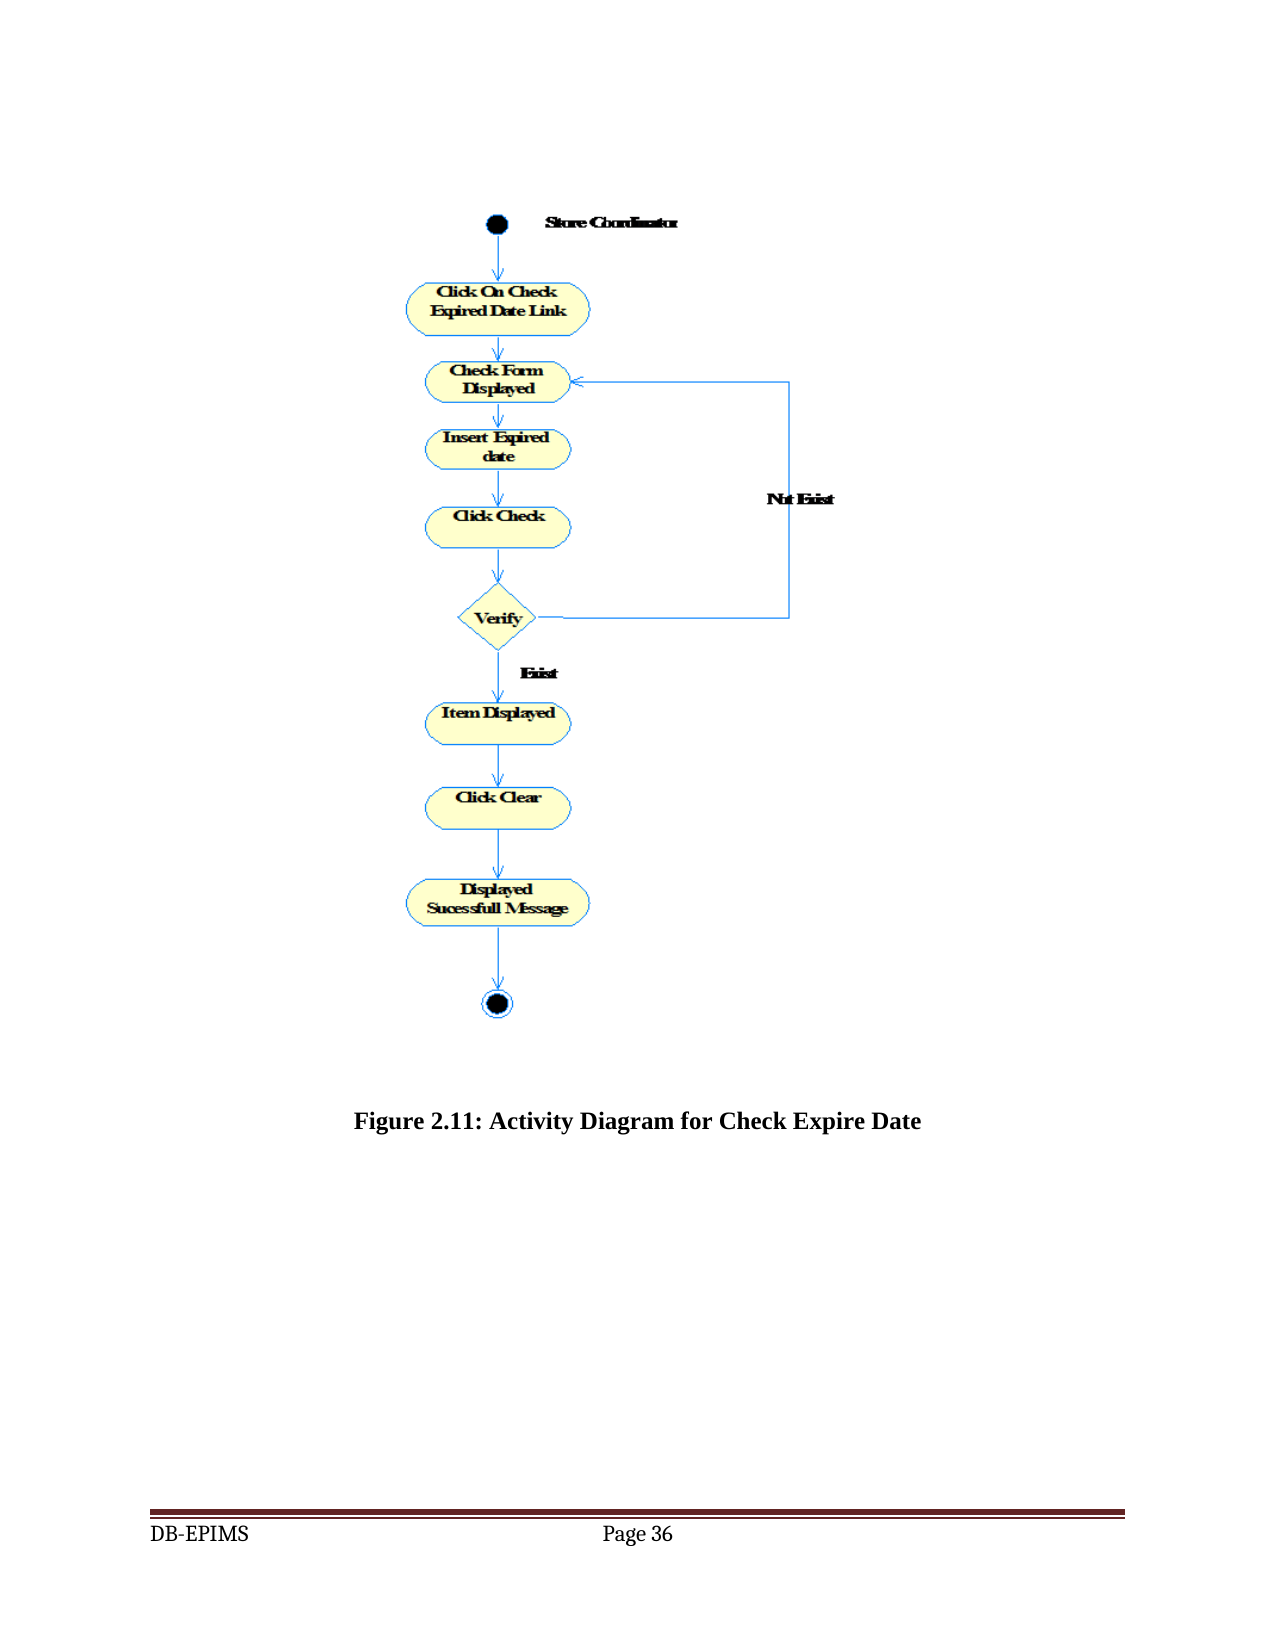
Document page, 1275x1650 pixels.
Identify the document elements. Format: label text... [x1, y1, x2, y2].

text Figure 2.11: Activity Diagram for Check Expire Date [150, 1106, 1125, 1135]
picture [375, 150, 1275, 1072]
